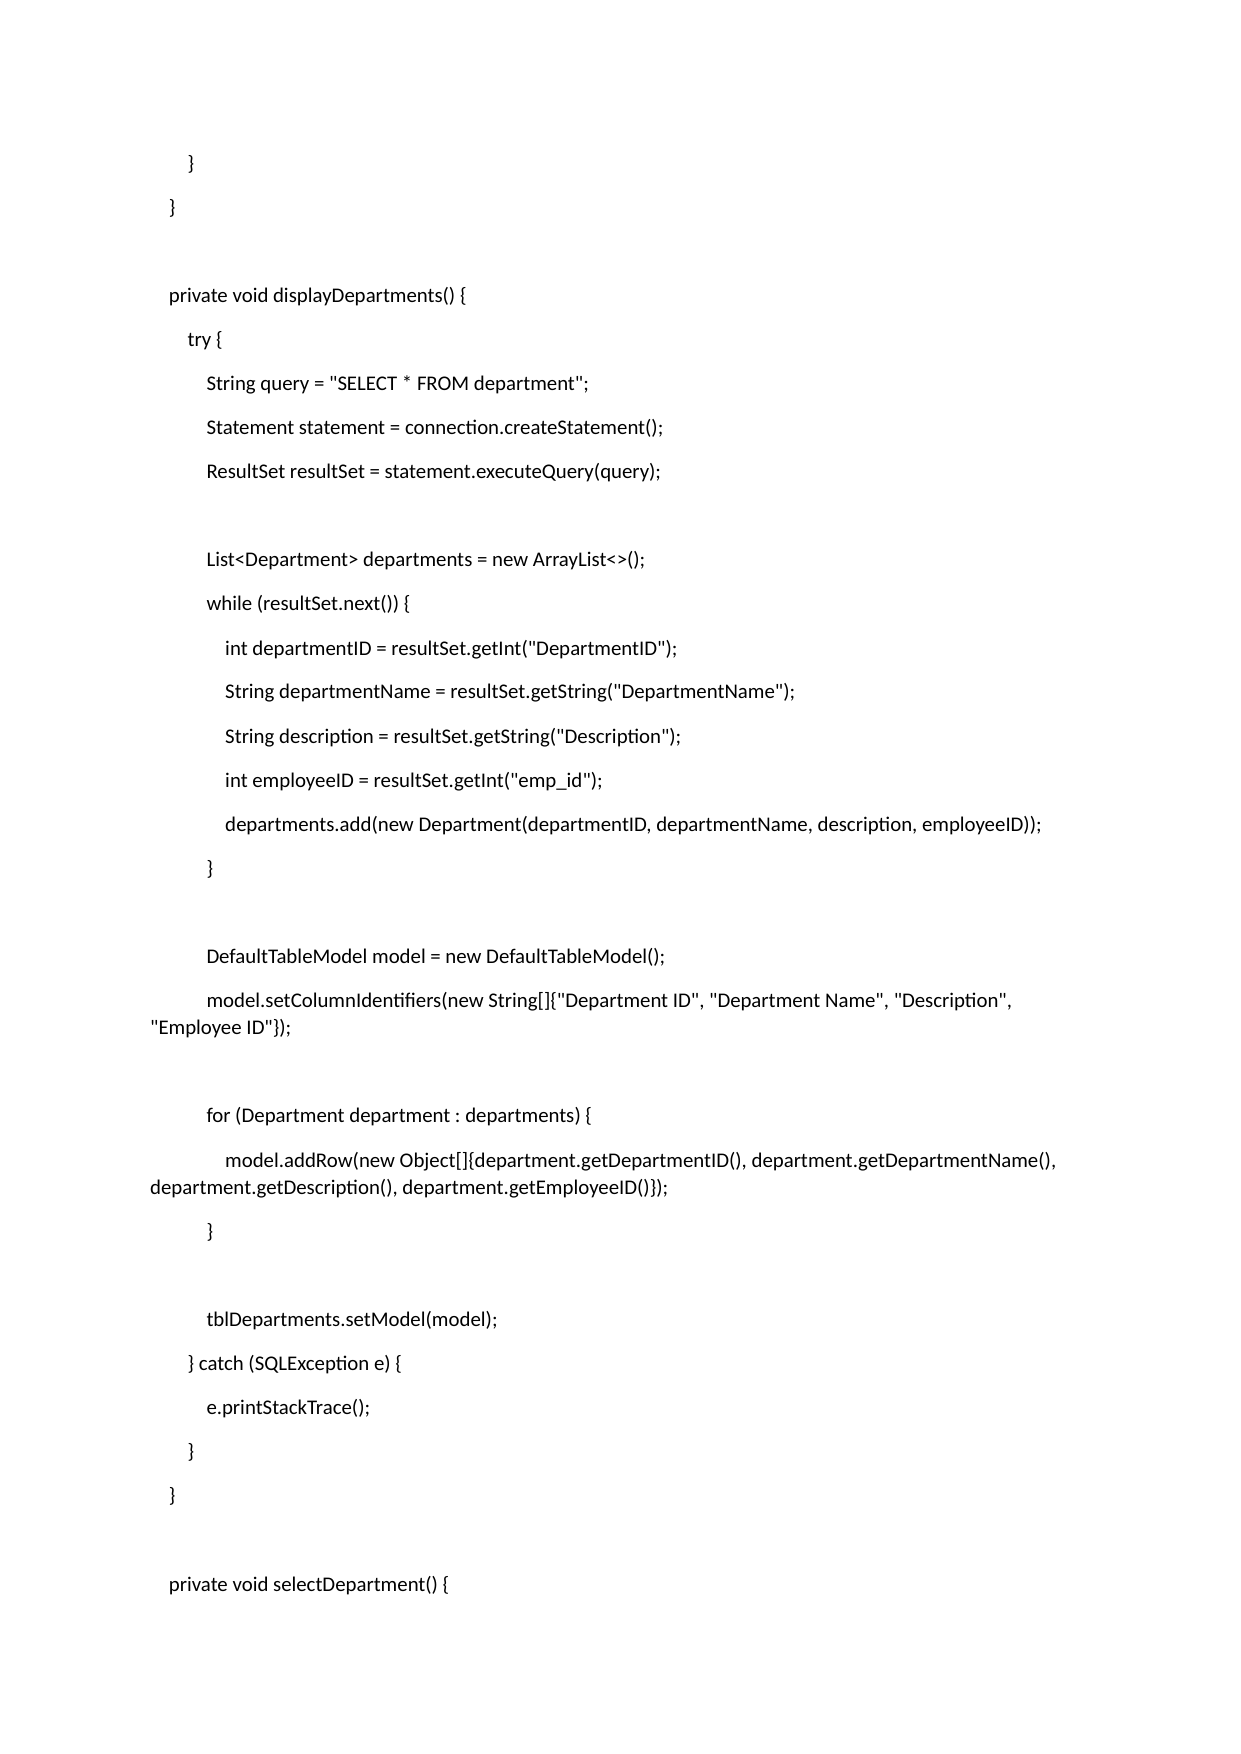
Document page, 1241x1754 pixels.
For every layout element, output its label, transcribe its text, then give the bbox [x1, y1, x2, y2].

text int departmentID = resultSet.getInt("DepartmentID"); [150, 635, 1090, 660]
text tblDepartments.setModel(model); [150, 1306, 1090, 1332]
text e.printStackTrace(); [150, 1394, 1090, 1420]
text String description = resultSet.getString("Description"); [150, 723, 1090, 748]
text Statement statement = connection.createStatement(); [150, 414, 1090, 440]
text int employeeID = resultSet.getInt("emp_id"); [150, 767, 1090, 792]
text DefaultTableModel model = new DefaultTableModel(); [150, 943, 1090, 968]
text } [150, 150, 1090, 175]
text model.setColumnIdentifiers(new String[]{"Department ID", "Department Name", "Description", "Employee ID"}); [150, 987, 1090, 1040]
text } [150, 1483, 1090, 1508]
text } [150, 1438, 1090, 1464]
text ResultSet resultSet = statement.executeQuery(query); [150, 458, 1090, 484]
text try { [150, 326, 1090, 352]
text private void displayDepartments() { [150, 282, 1090, 308]
text List<Department> departments = new ArrayList<>(); [150, 547, 1090, 572]
text } [150, 855, 1090, 880]
text } [150, 1218, 1090, 1244]
text String query = "SELECT * FROM department"; [150, 370, 1090, 396]
text } [150, 194, 1090, 219]
text } catch (SQLException e) { [150, 1350, 1090, 1376]
text for (Department department : departments) { [150, 1103, 1090, 1128]
text String departmentName = resultSet.getString("DepartmentName"); [150, 679, 1090, 704]
text departments.add(new Department(departmentID, departmentName, description, employeeID)); [150, 811, 1090, 836]
text model.addRow(new Object[]{department.getDepartmentID(), department.getDepartmentName(), department.getDescription(), department.getEmployeeID()}); [150, 1147, 1090, 1199]
text private void selectDepartment() { [150, 1571, 1090, 1596]
text while (resultSet.next()) { [150, 591, 1090, 616]
